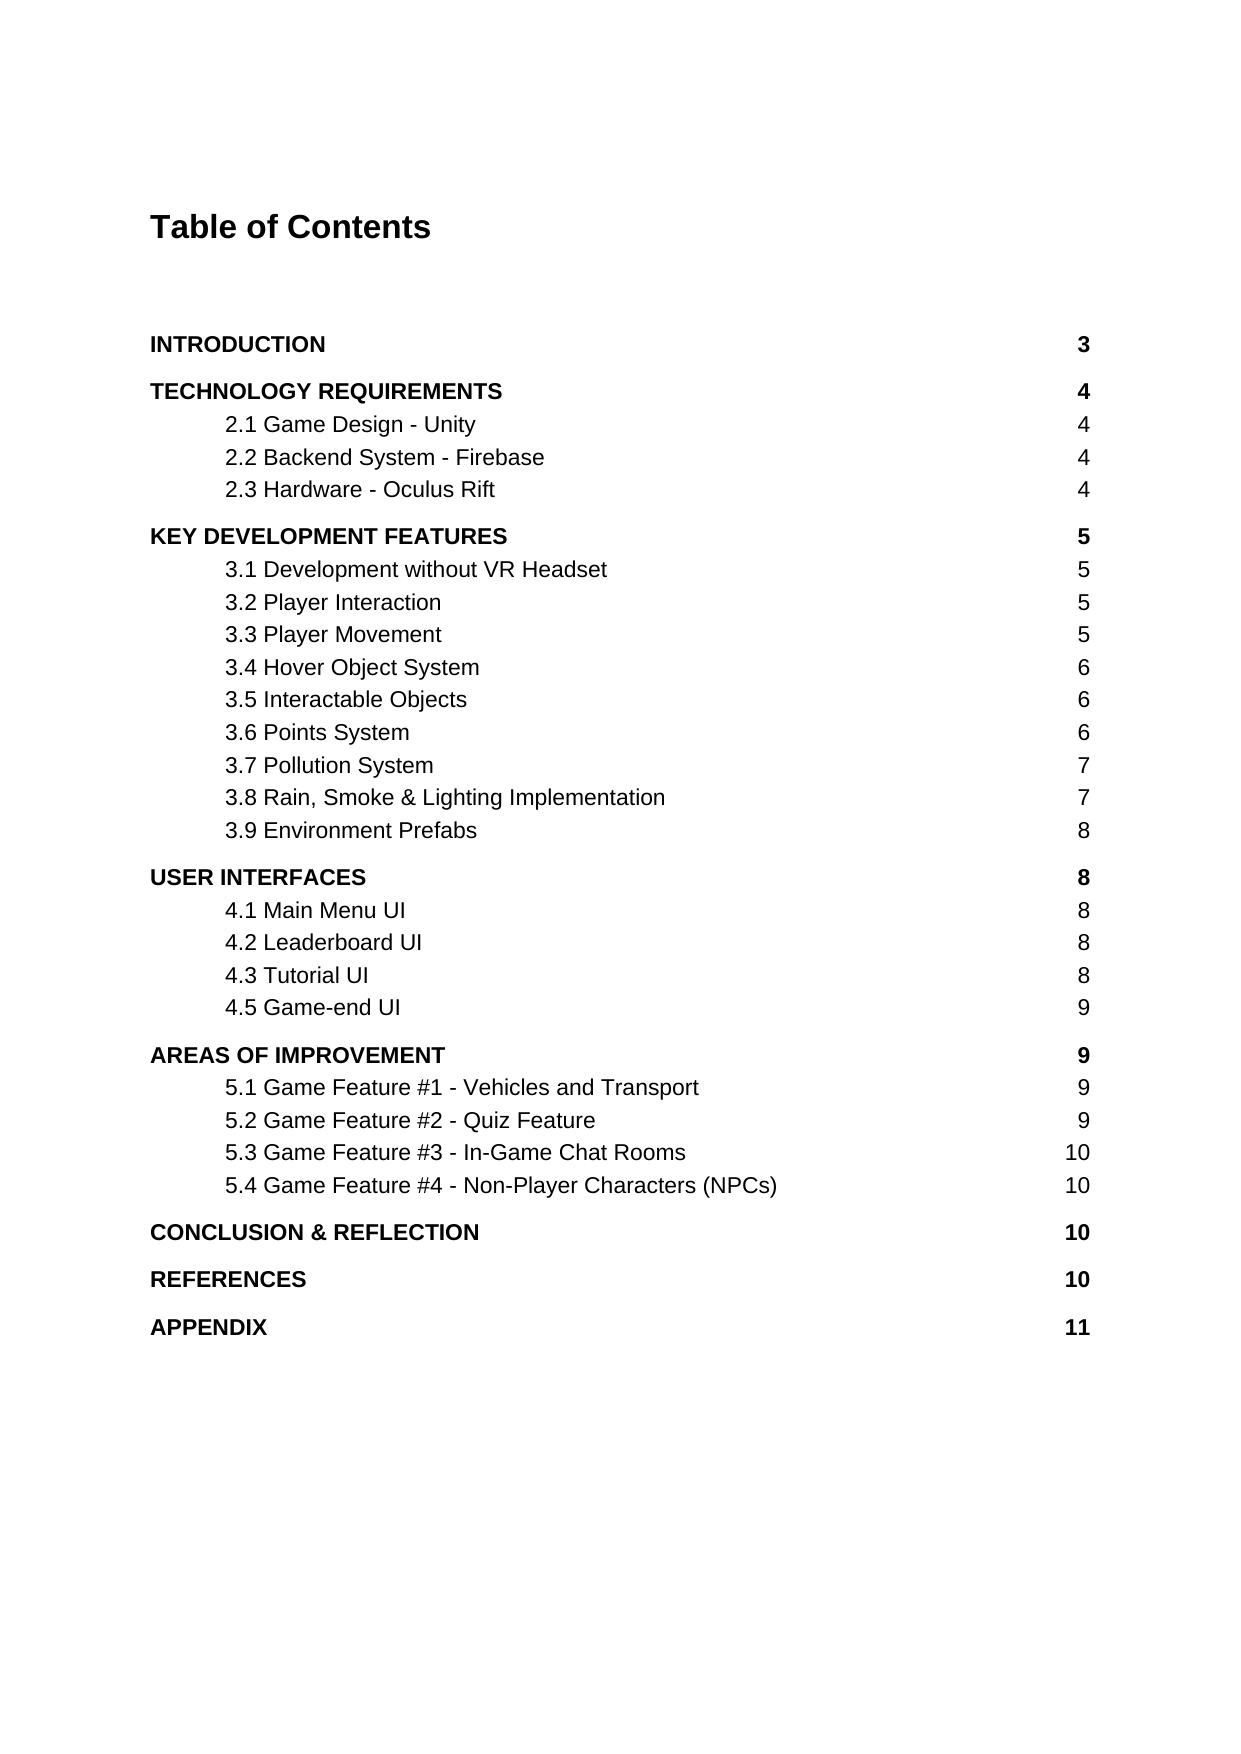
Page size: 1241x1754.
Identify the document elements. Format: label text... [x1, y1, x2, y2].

text Table of Contents [150, 208, 1090, 246]
